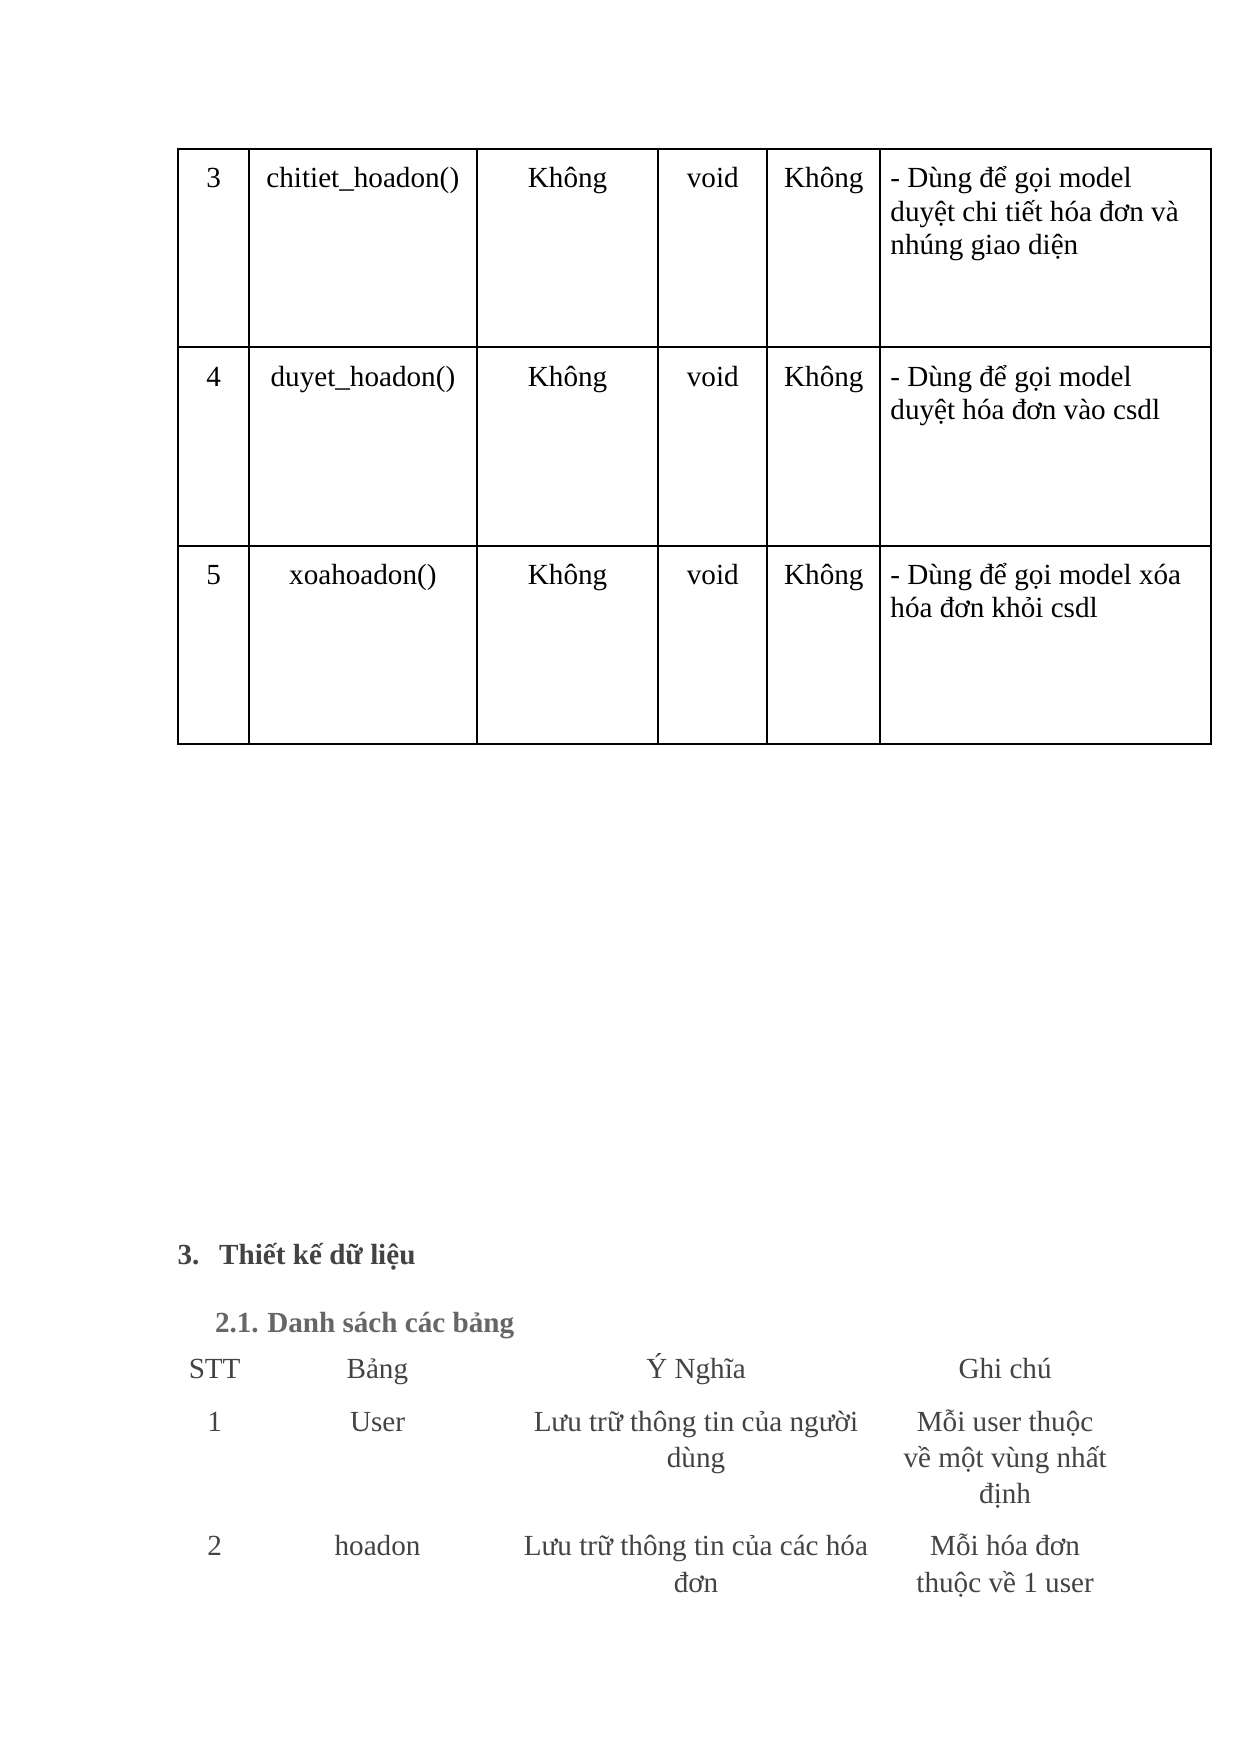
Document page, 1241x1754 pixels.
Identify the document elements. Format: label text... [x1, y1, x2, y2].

table_cell void [659, 150, 766, 346]
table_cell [503, 1529, 889, 1598]
table_cell Không [768, 348, 879, 544]
table_cell Không [478, 150, 657, 346]
table_cell xoahoadon() [250, 547, 476, 743]
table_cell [889, 1529, 1121, 1598]
table_header Ghi chú [889, 1352, 1121, 1404]
table_cell duyet_hoadon() [250, 348, 476, 544]
table_cell Không [478, 547, 657, 743]
subtitle Danh sách các bảng [215, 1305, 1122, 1338]
table_cell User [252, 1404, 503, 1528]
table_cell - Dùng để gọi model xóa hóa đơn khỏi csdl [881, 547, 1210, 743]
table_cell void [659, 348, 766, 544]
table_cell - Dùng để gọi model duyệt chi tiết hóa đơn và nhúng giao diện [881, 150, 1210, 346]
table_cell 5 [179, 547, 248, 743]
table_cell chitiet_hoadon() [250, 150, 476, 346]
table_cell Không [478, 348, 657, 544]
table_cell 4 [179, 348, 248, 544]
table_cell 1 [177, 1404, 252, 1528]
table_cell 3 [179, 150, 248, 346]
subtitle Thiết kế dữ liệu [177, 1237, 1122, 1271]
table_cell Lưu trữ thông tin của người dùng [503, 1404, 889, 1528]
table_cell void [659, 547, 766, 743]
table_cell hoadon [252, 1529, 503, 1598]
table_header Bảng [252, 1352, 503, 1404]
table_header Ý Nghĩa [503, 1352, 889, 1404]
table_cell 2 [177, 1529, 252, 1598]
table_header STT [177, 1352, 252, 1404]
table_cell - Dùng để gọi model duyệt hóa đơn vào csdl [881, 348, 1210, 544]
table_cell Mỗi user thuộc về một vùng nhất định [889, 1404, 1121, 1528]
table_cell Không [768, 150, 879, 346]
table_cell Không [768, 547, 879, 743]
